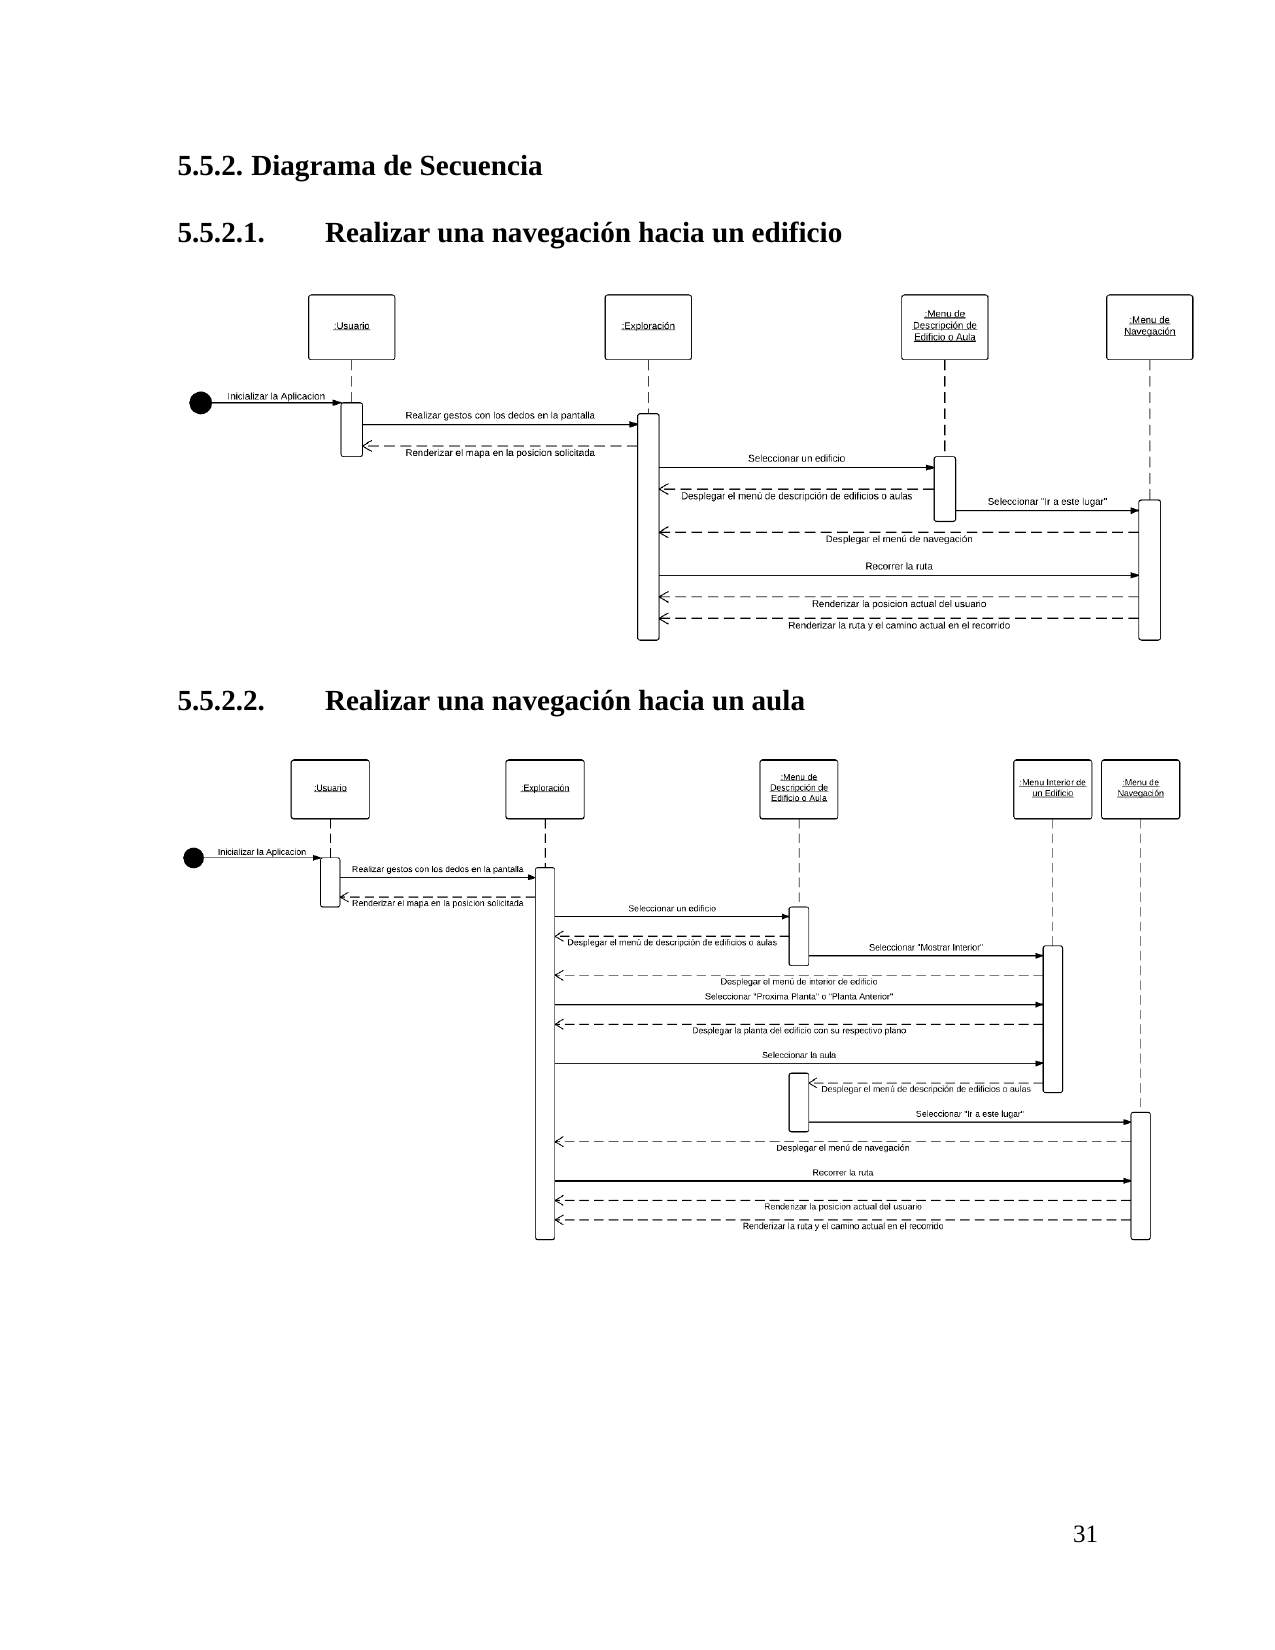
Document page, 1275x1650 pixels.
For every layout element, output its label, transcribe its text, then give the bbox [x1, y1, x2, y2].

subtitle Realizar una navegación hacia un edificio [177, 215, 1098, 248]
subtitle Diagrama de Secuencia [177, 148, 1098, 181]
picture [177, 750, 1188, 1253]
subtitle Realizar una navegación hacia un aula [177, 683, 1098, 717]
picture [177, 281, 1202, 652]
